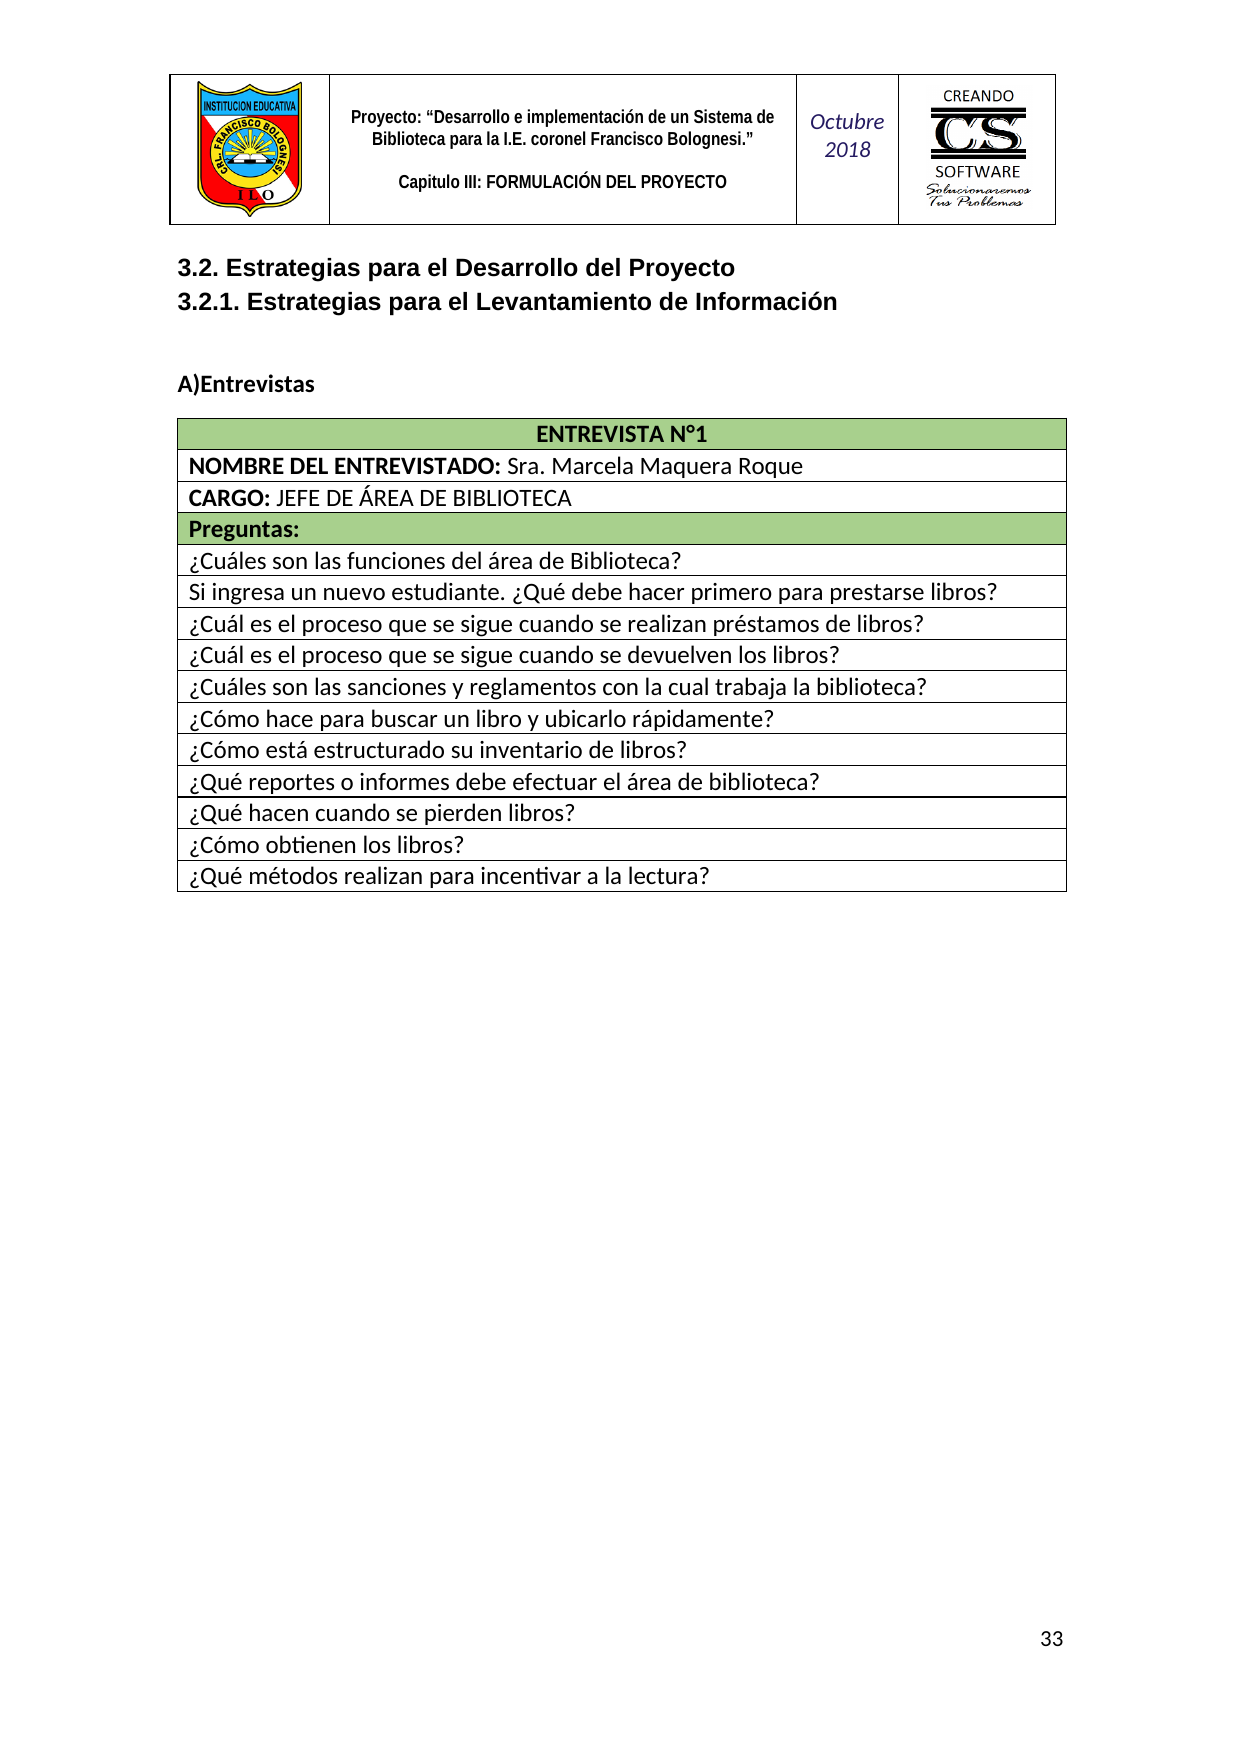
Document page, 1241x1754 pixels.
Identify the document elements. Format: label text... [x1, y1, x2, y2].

table_cell ¿Cómo hace para buscar un libro y ubicarlo rápidamente? [178, 703, 1066, 733]
subtitle 3.2.1. Estrategias para el Levantamiento de Información [177, 287, 1063, 316]
table_cell ¿Cuál es el proceso que se sigue cuando se devuelven los libros? [178, 640, 1066, 670]
table_cell CARGO: JEFE DE ÁREA DE BIBLIOTECA [178, 482, 1066, 512]
table_cell ¿Cuál es el proceso que se sigue cuando se realizan préstamos de libros? [178, 608, 1066, 638]
table_cell ¿Cuáles son las sanciones y reglamentos con la cual trabaja la biblioteca? [178, 671, 1066, 702]
table_cell ¿Qué hacen cuando se pierden libros? [178, 798, 1066, 828]
table_cell NOMBRE DEL ENTREVISTADO: Sra. Marcela Maquera Roque [178, 450, 1066, 481]
picture [197, 81, 302, 217]
table_cell ¿Qué reportes o informes debe efectuar el área de biblioteca? [178, 766, 1066, 796]
table_cell ¿Qué métodos realizan para incentivar a la lectura? [178, 861, 1066, 891]
subtitle 3.2. Estrategias para el Desarrollo del Proyecto [177, 253, 1063, 281]
table_cell Preguntas: [178, 513, 1066, 544]
text A)Entrevistas [177, 368, 1063, 398]
table_cell ¿Cómo obtienen los libros? [178, 829, 1066, 859]
table_header ENTREVISTA N°1 [178, 419, 1066, 449]
table_cell ¿Cuáles son las funciones del área de Biblioteca? [178, 545, 1066, 575]
table_cell Si ingresa un nuevo estudiante. ¿Qué debe hacer primero para prestarse libros? [178, 576, 1066, 607]
table_cell ¿Cómo está estructurado su inventario de libros? [178, 734, 1066, 765]
picture [926, 85, 1033, 210]
